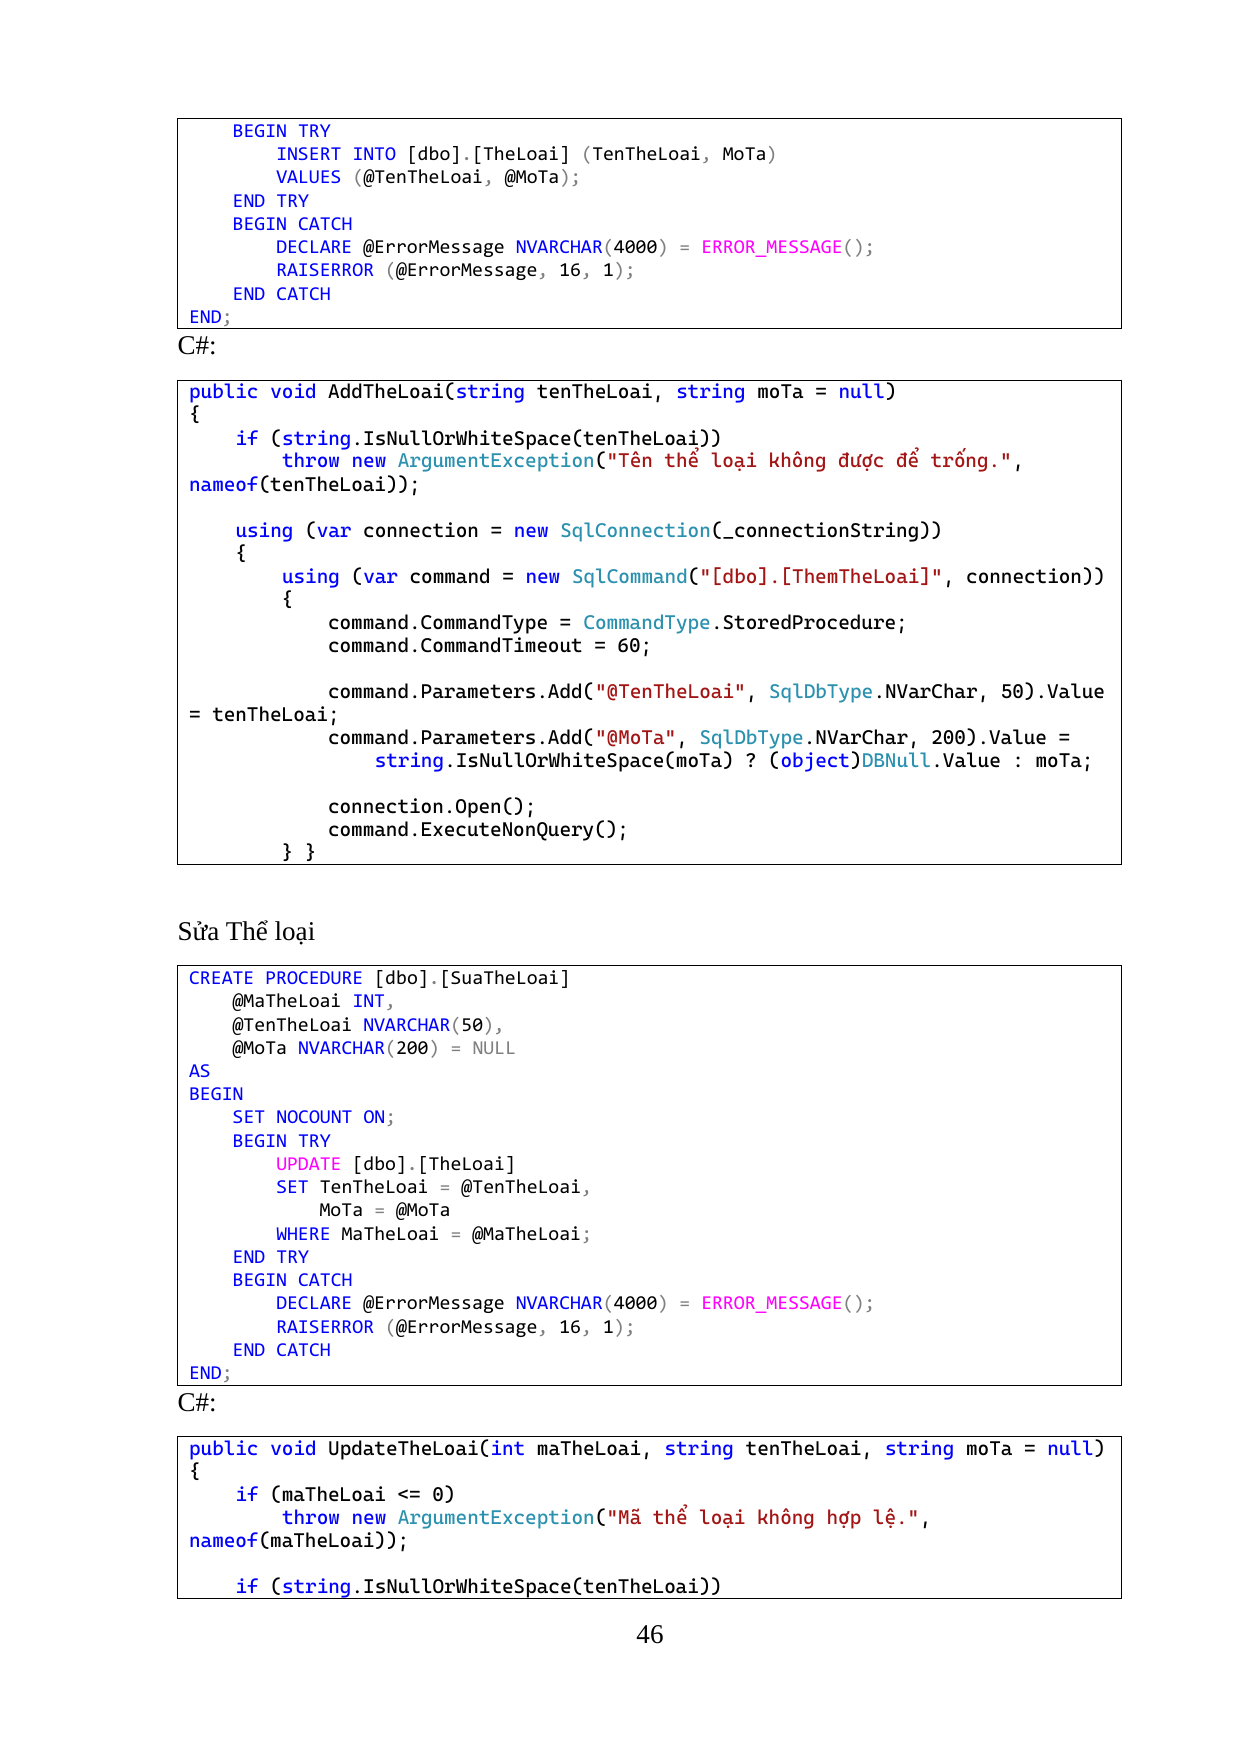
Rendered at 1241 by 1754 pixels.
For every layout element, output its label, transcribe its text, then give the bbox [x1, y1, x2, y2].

table_header CREATE PROCEDURE [dbo].[SuaTheLoai] @MaTheLoai INT, @TenTheLoai NVARCHAR(50), @MoTa NVARCHAR(200) = NULL AS BEGIN SET NOCOUNT ON; BEGIN TRY UPDATE [dbo].[TheLoai] SET TenTheLoai = @TenTheLoai, MoTa = @MoTa WHERE MaTheLoai = @MaTheLoai; END TRY BEGIN CATCH DECLARE @ErrorMessage NVARCHAR(4000) = ERROR_MESSAGE(); RAISERROR (@ErrorMessage, 16, 1); END CATCH END; [178, 966, 1121, 1384]
text C#: [177, 329, 1122, 360]
text C#: [177, 1386, 1122, 1417]
text Sửa Thể loại [177, 915, 1122, 946]
table_header public void AddTheLoai(string tenTheLoai, string moTa = null) { if (string.IsNullOrWhiteSpace(tenTheLoai)) throw new ArgumentException("Tên thể loại không được để trống.", nameof(tenTheLoai)); using (var connection = new SqlConnection(_connectionString)) { using (var command = new SqlCommand("[dbo].[ThemTheLoai]", connection)) { command.CommandType = CommandType.StoredProcedure; command.CommandTimeout = 60; command.Parameters.Add("@TenTheLoai", SqlDbType.NVarChar, 50).Value = tenTheLoai; command.Parameters.Add("@MoTa", SqlDbType.NVarChar, 200).Value = string.IsNullOrWhiteSpace(moTa) ? (object)DBNull.Value : moTa; connection.Open(); command.ExecuteNonQuery(); } } [178, 381, 1121, 864]
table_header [178, 119, 1121, 328]
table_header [178, 1437, 1121, 1598]
